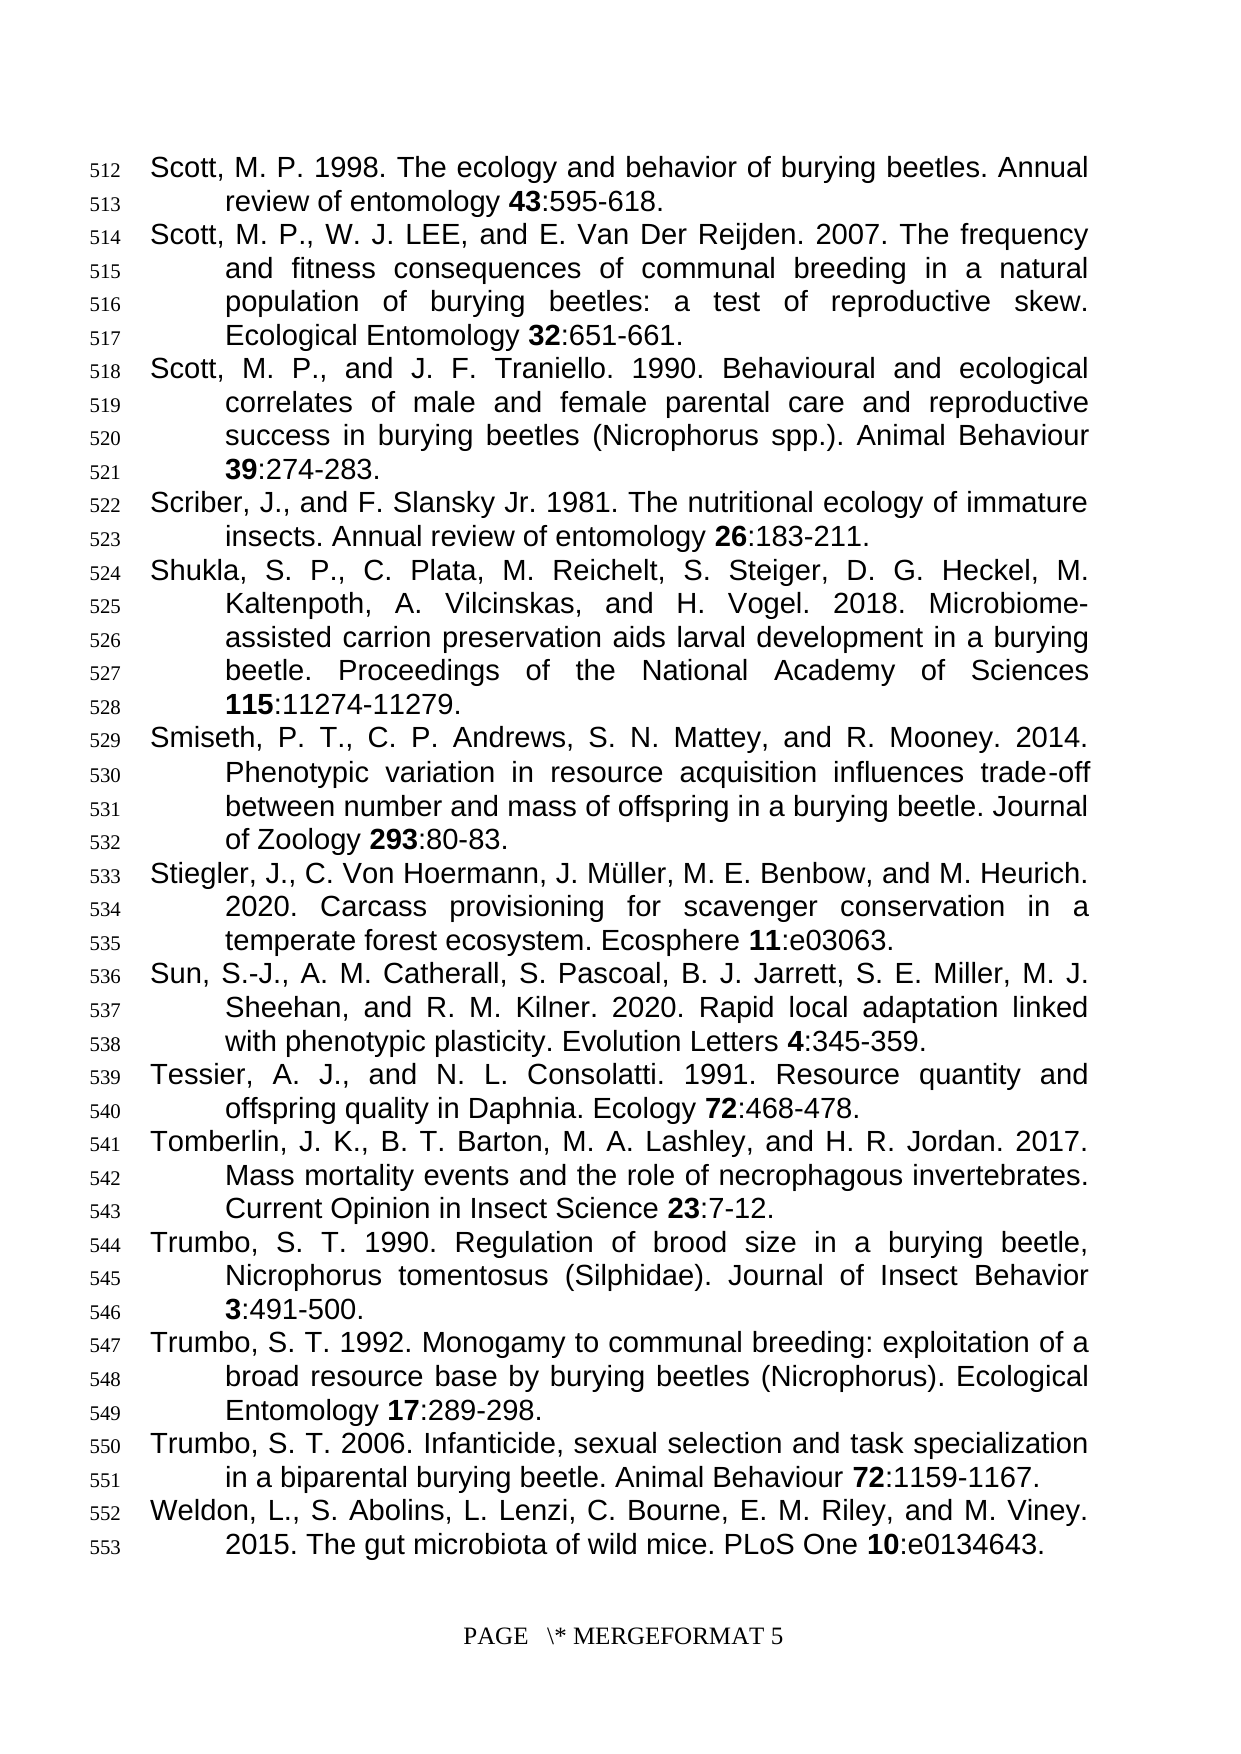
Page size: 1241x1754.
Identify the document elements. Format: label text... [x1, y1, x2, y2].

text Scott, M. P., and J. F. Traniello. 1990. Behavioural and ecological correlates of male and female parental care and reproductive success in burying beetles (Nicrophorus spp.). Animal Behaviour 39:274-283. [150, 351, 1090, 485]
text Weldon, L., S. Abolins, L. Lenzi, C. Bourne, E. M. Riley, and M. Viney. 2015. The gut microbiota of wild mice. PLoS One 10:e0134643. [150, 1493, 1090, 1560]
text Trumbo, S. T. 1990. Regulation of brood size in a burying beetle, Nicrophorus tomentosus (Silphidae). Journal of Insect Behavior 3:491-500. [150, 1225, 1090, 1326]
text Shukla, S. P., C. Plata, M. Reichelt, S. Steiger, D. G. Heckel, M. Kaltenpoth, A. Vilcinskas, and H. Vogel. 2018. Microbiome-assisted carrion preservation aids larval development in a burying beetle. Proceedings of the National Academy of Sciences 115:11274-11279. [150, 552, 1090, 720]
text Sun, S.-J., A. M. Catherall, S. Pascoal, B. J. Jarrett, S. E. Miller, M. J. Sheehan, and R. M. Kilner. 2020. Rapid local adaptation linked with phenotypic plasticity. Evolution Letters 4:345-359. [150, 957, 1090, 1057]
text Smiseth, P. T., C. P. Andrews, S. N. Mattey, and R. Mooney. 2014. Phenotypic variation in resource acquisition influences trade‐off between number and mass of offspring in a burying beetle. Journal of Zoology 293:80-83. [150, 720, 1090, 856]
text Trumbo, S. T. 1992. Monogamy to communal breeding: exploitation of a broad resource base by burying beetles (Nicrophorus). Ecological Entomology 17:289-298. [150, 1326, 1090, 1426]
text Scott, M. P. 1998. The ecology and behavior of burying beetles. Annual review of entomology 43:595-618. [150, 150, 1090, 217]
text Scott, M. P., W. J. LEE, and E. Van Der Reijden. 2007. The frequency and fitness consequences of communal breeding in a natural population of burying beetles: a test of reproductive skew. Ecological Entomology 32:651-661. [150, 217, 1090, 351]
text Tessier, A. J., and N. L. Consolatti. 1991. Resource quantity and offspring quality in Daphnia. Ecology 72:468-478. [150, 1057, 1090, 1124]
text Trumbo, S. T. 2006. Infanticide, sexual selection and task specialization in a biparental burying beetle. Animal Behaviour 72:1159-1167. [150, 1426, 1090, 1493]
text Stiegler, J., C. Von Hoermann, J. Müller, M. E. Benbow, and M. Heurich. 2020. Carcass provisioning for scavenger conservation in a temperate forest ecosystem. Ecosphere 11:e03063. [150, 856, 1090, 957]
text Scriber, J., and F. Slansky Jr. 1981. The nutritional ecology of immature insects. Annual review of entomology 26:183-211. [150, 485, 1090, 552]
text Tomberlin, J. K., B. T. Barton, M. A. Lashley, and H. R. Jordan. 2017. Mass mortality events and the role of necrophagous invertebrates. Current Opinion in Insect Science 23:7-12. [150, 1124, 1090, 1225]
